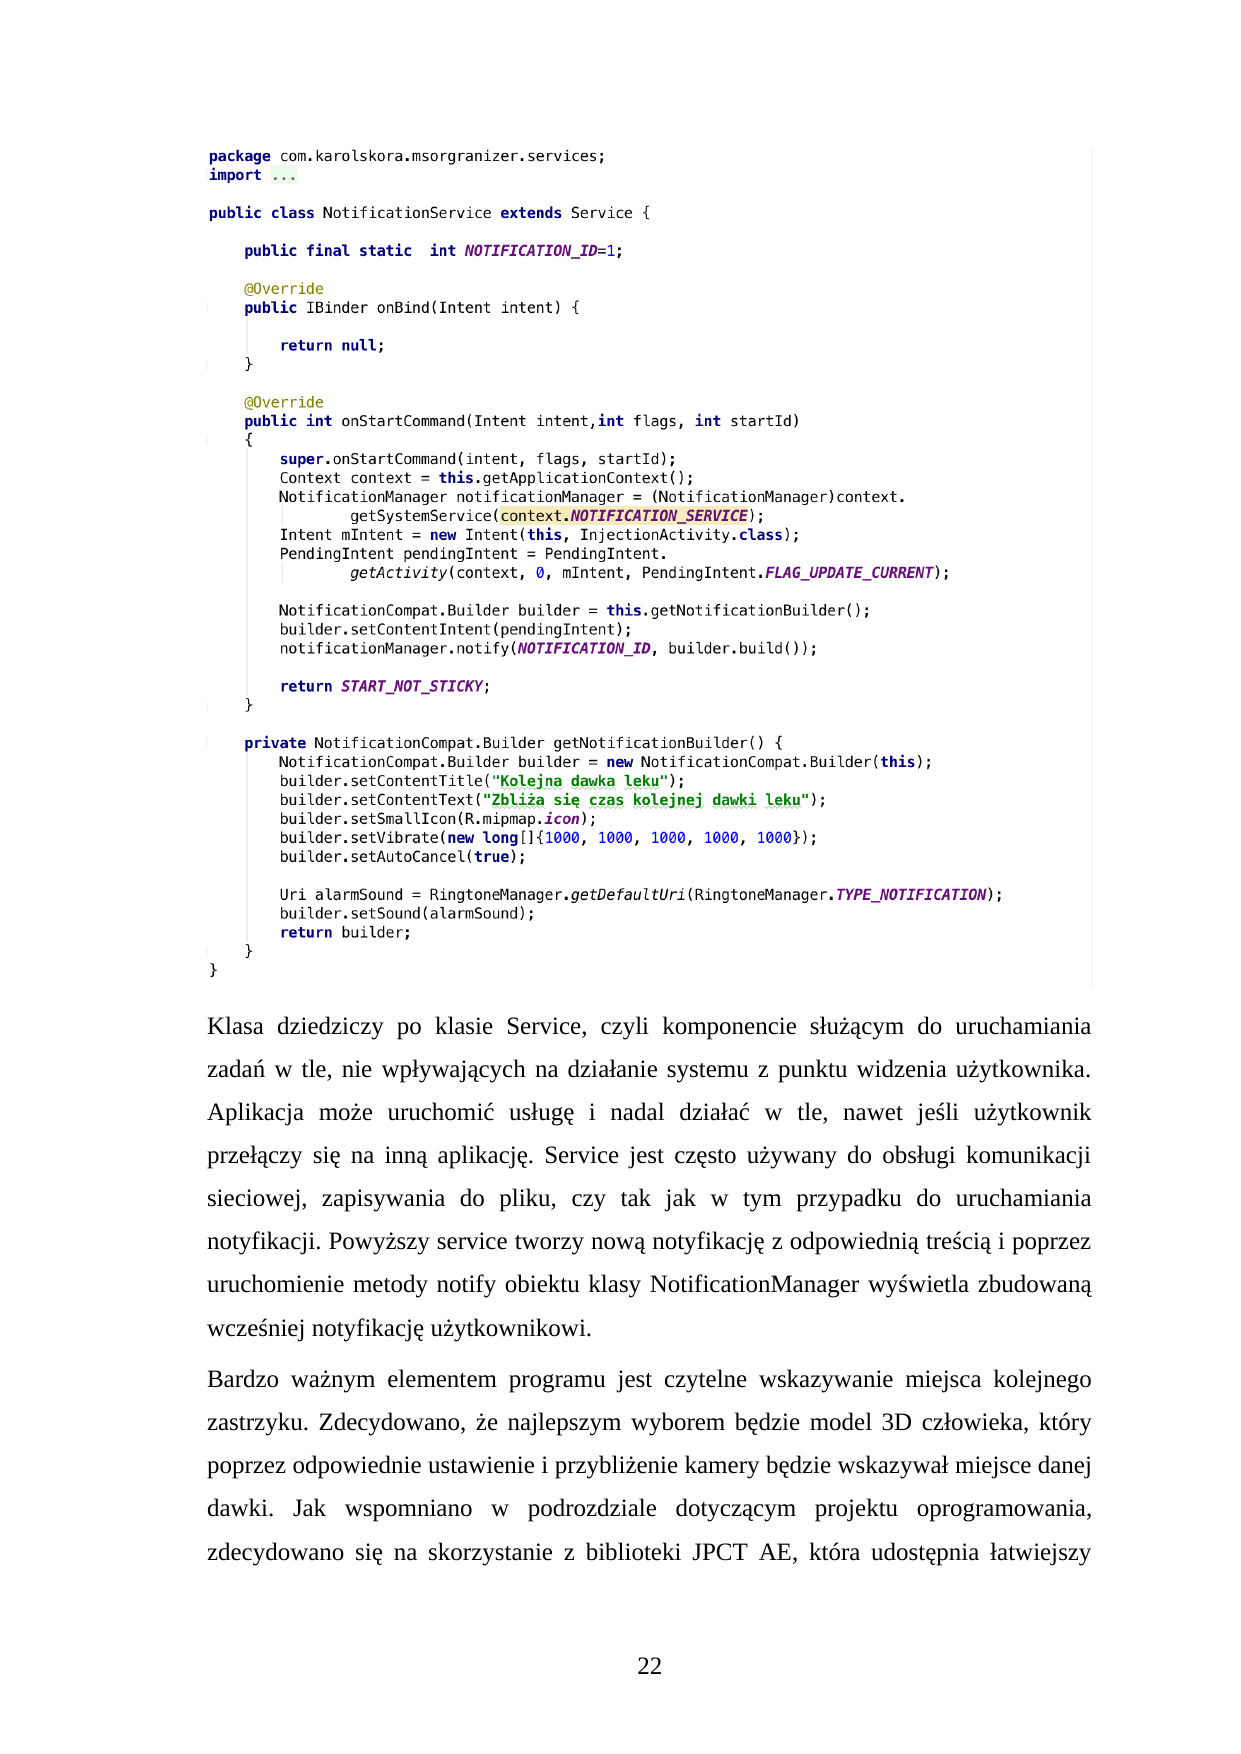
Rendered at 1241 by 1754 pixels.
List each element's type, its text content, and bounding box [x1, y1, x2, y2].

text Klasa dziedziczy po klasie Service, czyli komponencie służącym do uruchamiania zadań w tle, nie wpływających na działanie systemu z punktu widzenia użytkownika. Aplikacja może uruchomić usługę i nadal działać w tle, nawet jeśli użytkownik przełączy się na inną aplikację. Service jest często używany do obsługi komunikacji sieciowej, zapisywania do pliku, czy tak jak w tym przypadku do uruchamiania notyfikacji. Powyższy service tworzy nową notyfikację z odpowiednią treścią i poprzez uruchomienie metody notify obiektu klasy NotificationManager wyświetla zbudowaną wcześniej notyfikację użytkownikowi. [207, 1011, 1092, 1341]
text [207, 1364, 1092, 1565]
picture [206, 147, 1093, 989]
